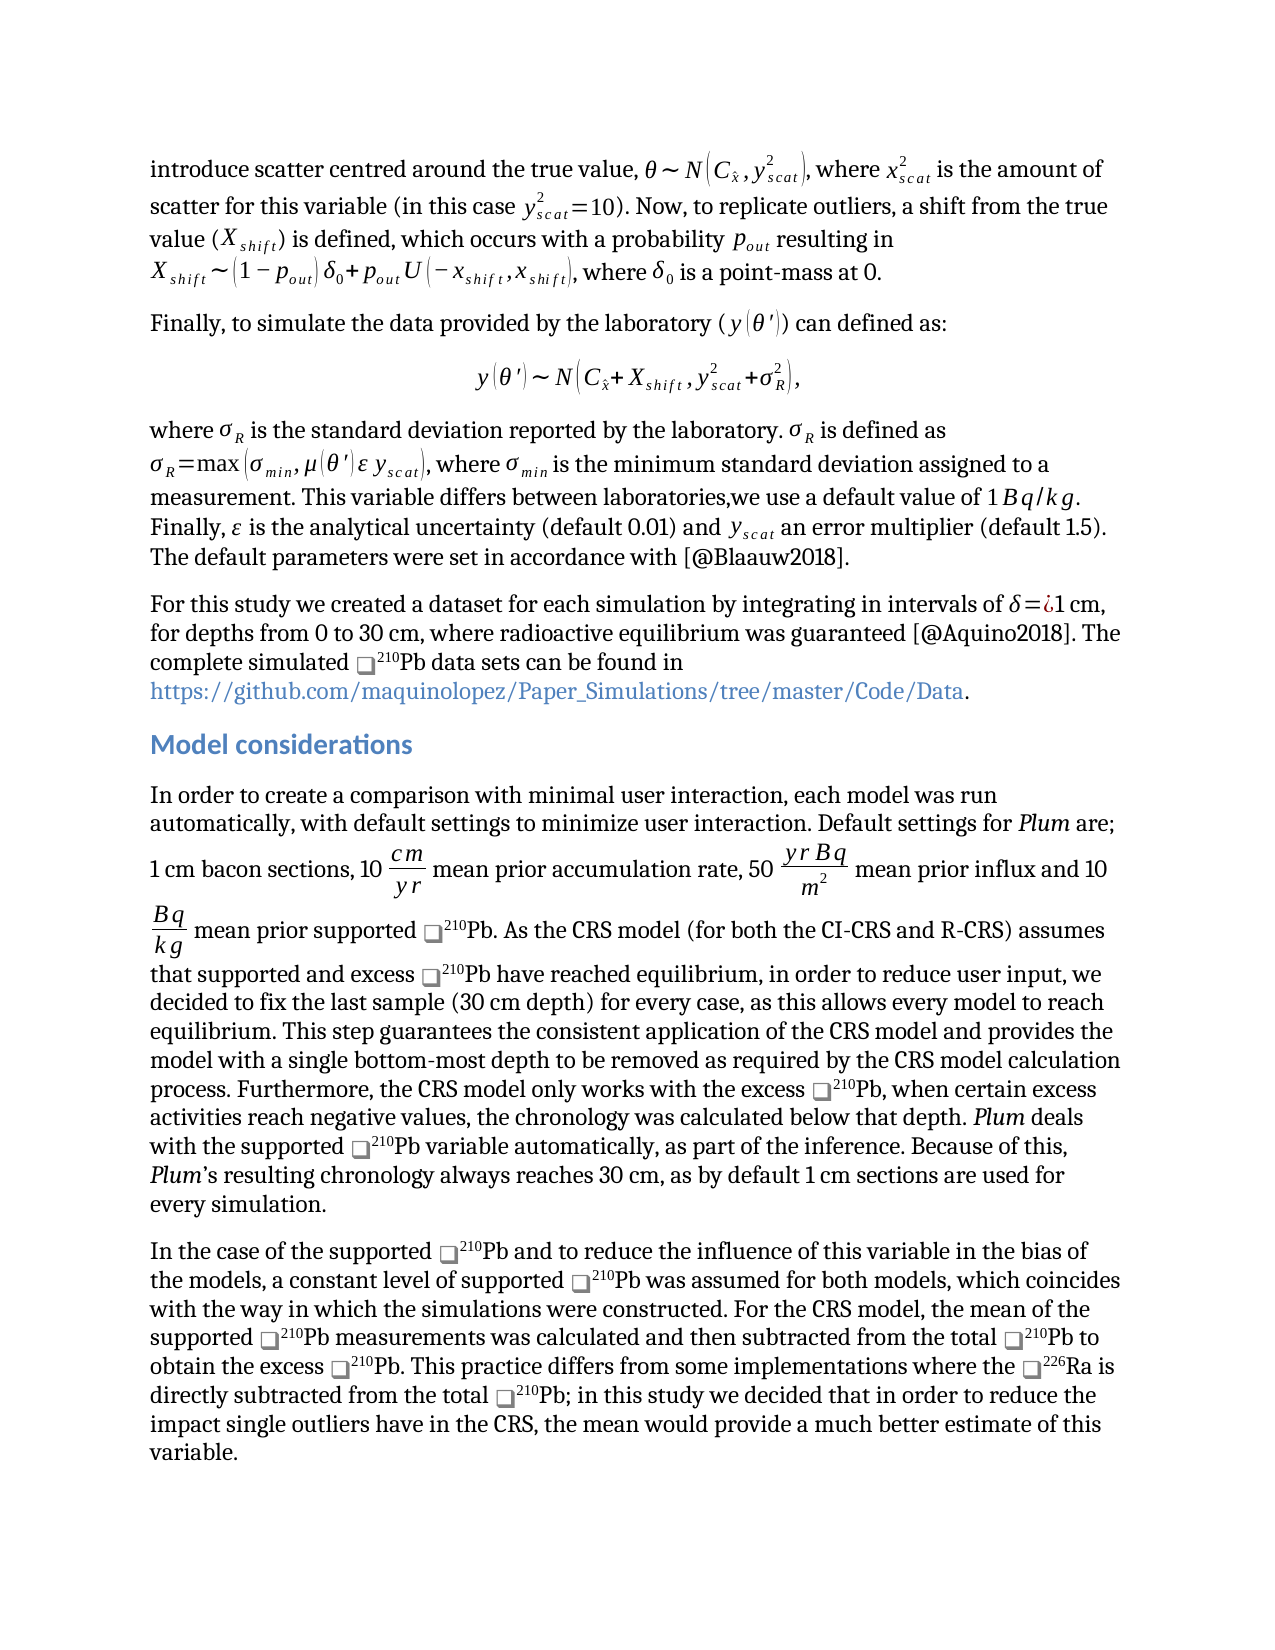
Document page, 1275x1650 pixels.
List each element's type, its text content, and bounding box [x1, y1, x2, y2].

text In the case of the supported Pb and to reduce the influence of this variable in the bias of the models, a constant level of supported Pb was assumed for both models, which coincides with the way in which the simulations were constructed. For the CRS model, the mean of the supported Pb measurements was calculated and then subtracted from the total Pb to obtain the excess Pb. This practice differs from some implementations where the Ra is directly subtracted from the total Pb; in this study we decided that in order to reduce the impact single outliers have in the CRS, the mean would provide a much better estimate of this variable. [150, 1237, 1125, 1467]
text In order to create a comparison with minimal user interaction, each model was run automatically, with default settings to minimize user interaction. Default settings for Plum are; 1 cm bacon sections, 10 mean prior accumulation rate, 50 mean prior influx and 10 mean prior supported Pb. As the CRS model (for both the CI-CRS and R-CRS) assumes that supported and excess Pb have reached equilibrium, in order to reduce user input, we decided to fix the last sample (30 cm depth) for every case, as this allows every model to reach equilibrium. This step guarantees the consistent application of the CRS model and provides the model with a single bottom-most depth to be removed as required by the CRS model calculation process. Furthermore, the CRS model only works with the excess Pb, when certain excess activities reach negative values, the chronology was calculated below that depth. Plum deals with the supported Pb variable automatically, as part of the inference. Because of this, Plum’s resulting chronology always reaches 30 cm, as by default 1 cm sections are used for every simulation. [150, 781, 1125, 1218]
subtitle Model considerations [150, 726, 1125, 762]
text Finally, to simulate the data provided by the laboratory () can defined as: [150, 308, 1125, 339]
text where is the standard deviation reported by the laboratory. is defined as , where is the minimum standard deviation assigned to a measurement. This variable differs between laboratories,we use a default value of . Finally, is the analytical uncertainty (default 0.01) and an error multiplier (default 1.5). The default parameters were set in accordance with [@Blaauw2018]. [150, 415, 1125, 572]
text For this study we created a dataset for each simulation by integrating in intervals of 1 cm, for depths from 0 to 30 cm, where radioactive equilibrium was guaranteed [@Aquino2018]. The complete simulated Pb data sets can be found in https://github.com/maquinolopez/Paper_Simulations/tree/master/Code/Data. [150, 590, 1125, 705]
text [150, 150, 1125, 289]
